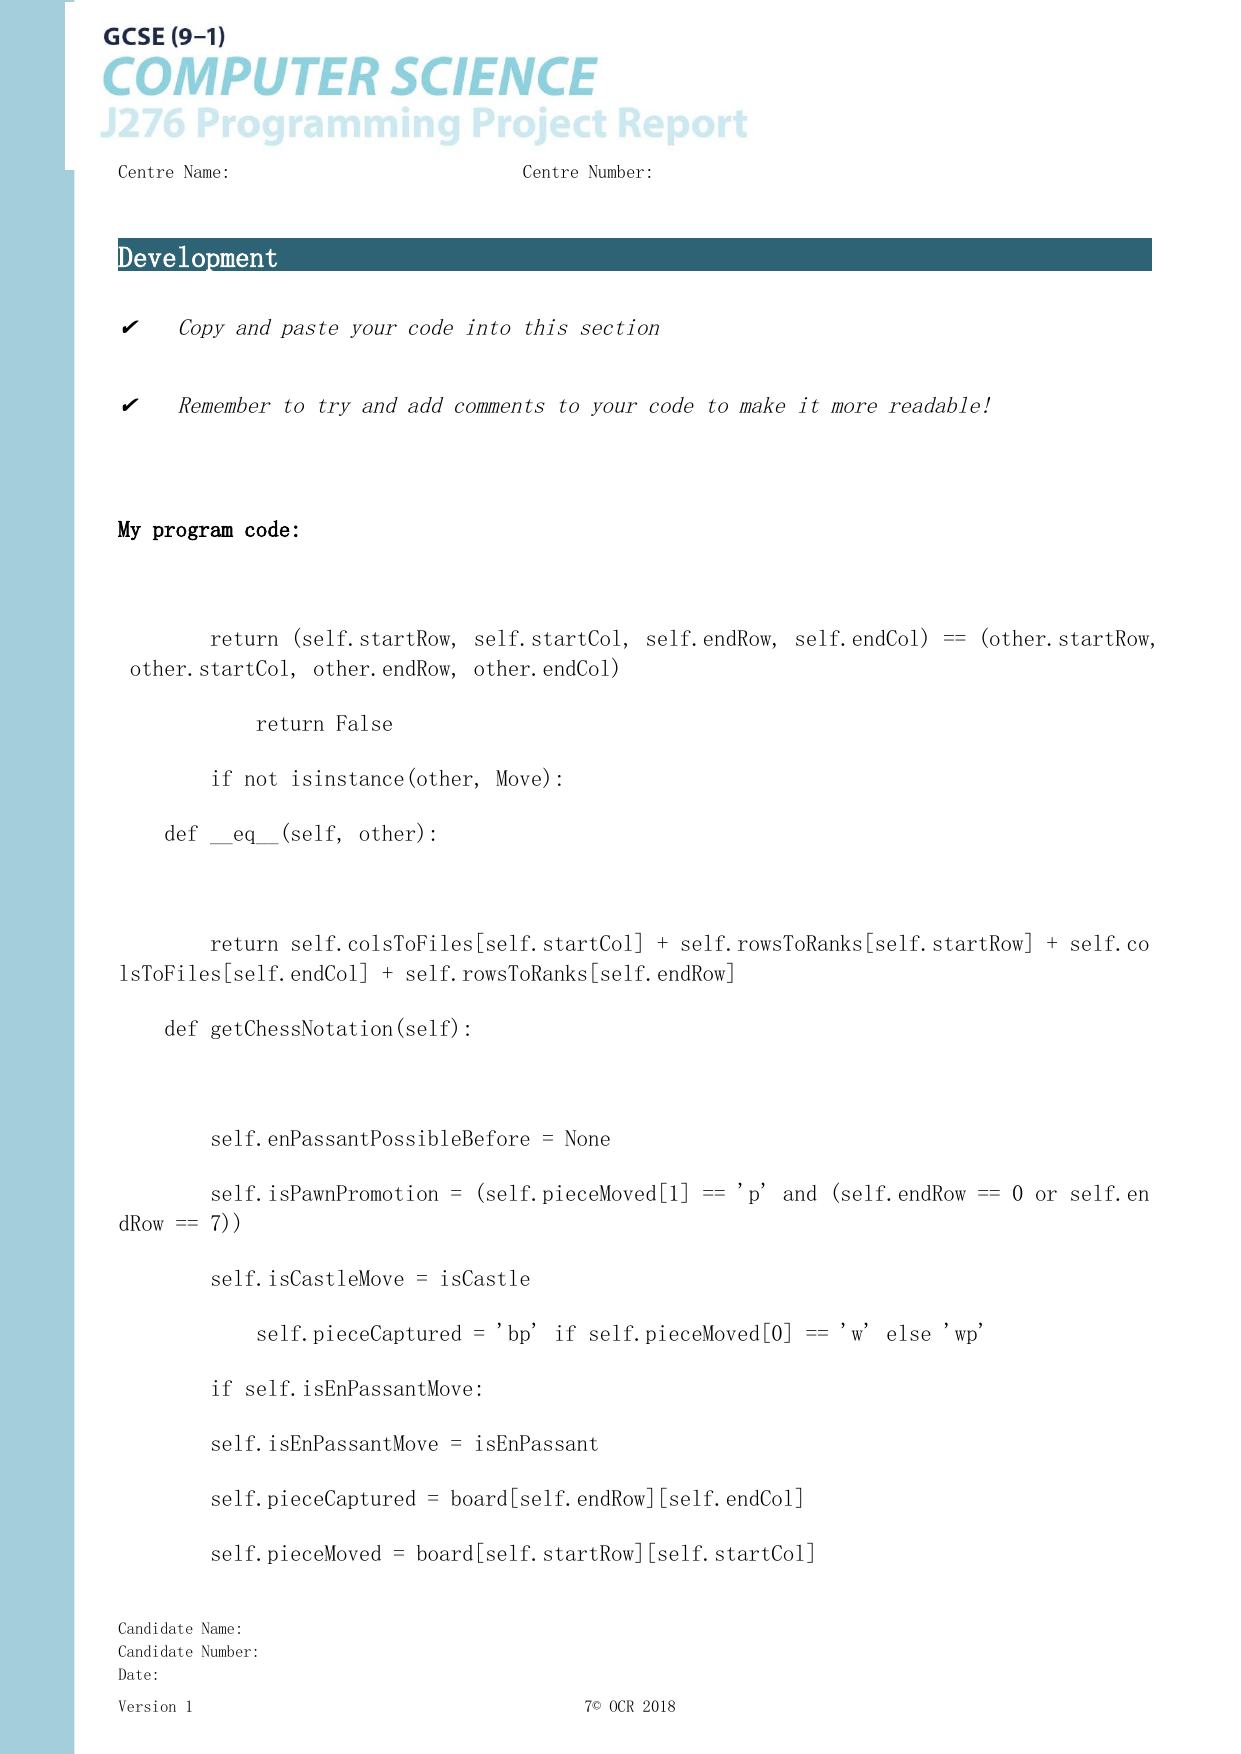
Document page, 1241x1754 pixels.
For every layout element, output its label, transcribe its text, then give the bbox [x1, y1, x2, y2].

text def getChessNotation(self): [118, 1014, 1152, 1040]
text self.isCastleMove = isCastle [118, 1264, 1152, 1290]
text self.pieceMoved = board[self.startRow][self.startCol] [118, 1539, 1152, 1565]
picture [65, 2, 1240, 170]
text self.isPawnPromotion = (self.pieceMoved[1] == 'p' and (self.endRow == 0 or self.endRow == 7)) [118, 1179, 1152, 1235]
text self.pieceCaptured = board[self.endRow][self.endCol] [118, 1484, 1152, 1510]
text def __eq__(self, other): [118, 819, 1152, 845]
list Copy and paste your code into this section [118, 301, 1152, 348]
text My program code: [118, 514, 1152, 540]
text if self.isEnPassantMove: [118, 1374, 1152, 1400]
text if not isinstance(other, Move): [118, 764, 1152, 790]
text return False [118, 709, 1152, 735]
text self.isEnPassantMove = isEnPassant [118, 1429, 1152, 1455]
text self.pieceCaptured = 'bp' if self.pieceMoved[0] == 'w' else 'wp' [118, 1319, 1152, 1345]
text return self.colsToFiles[self.startCol] + self.rowsToRanks[self.startRow] + self.colsToFiles[self.endCol] + self.rowsToRanks[self.endRow] [118, 929, 1152, 985]
text return (self.startRow, self.startCol, self.endRow, self.endCol) == (other.startRow, other.startCol, other.endRow, other.endCol) [118, 624, 1152, 680]
text Development [118, 238, 1152, 271]
text self.enPassantPossibleBefore = None [118, 1124, 1152, 1150]
list Remember to try and add comments to your code to make it more readable! [118, 380, 1152, 427]
